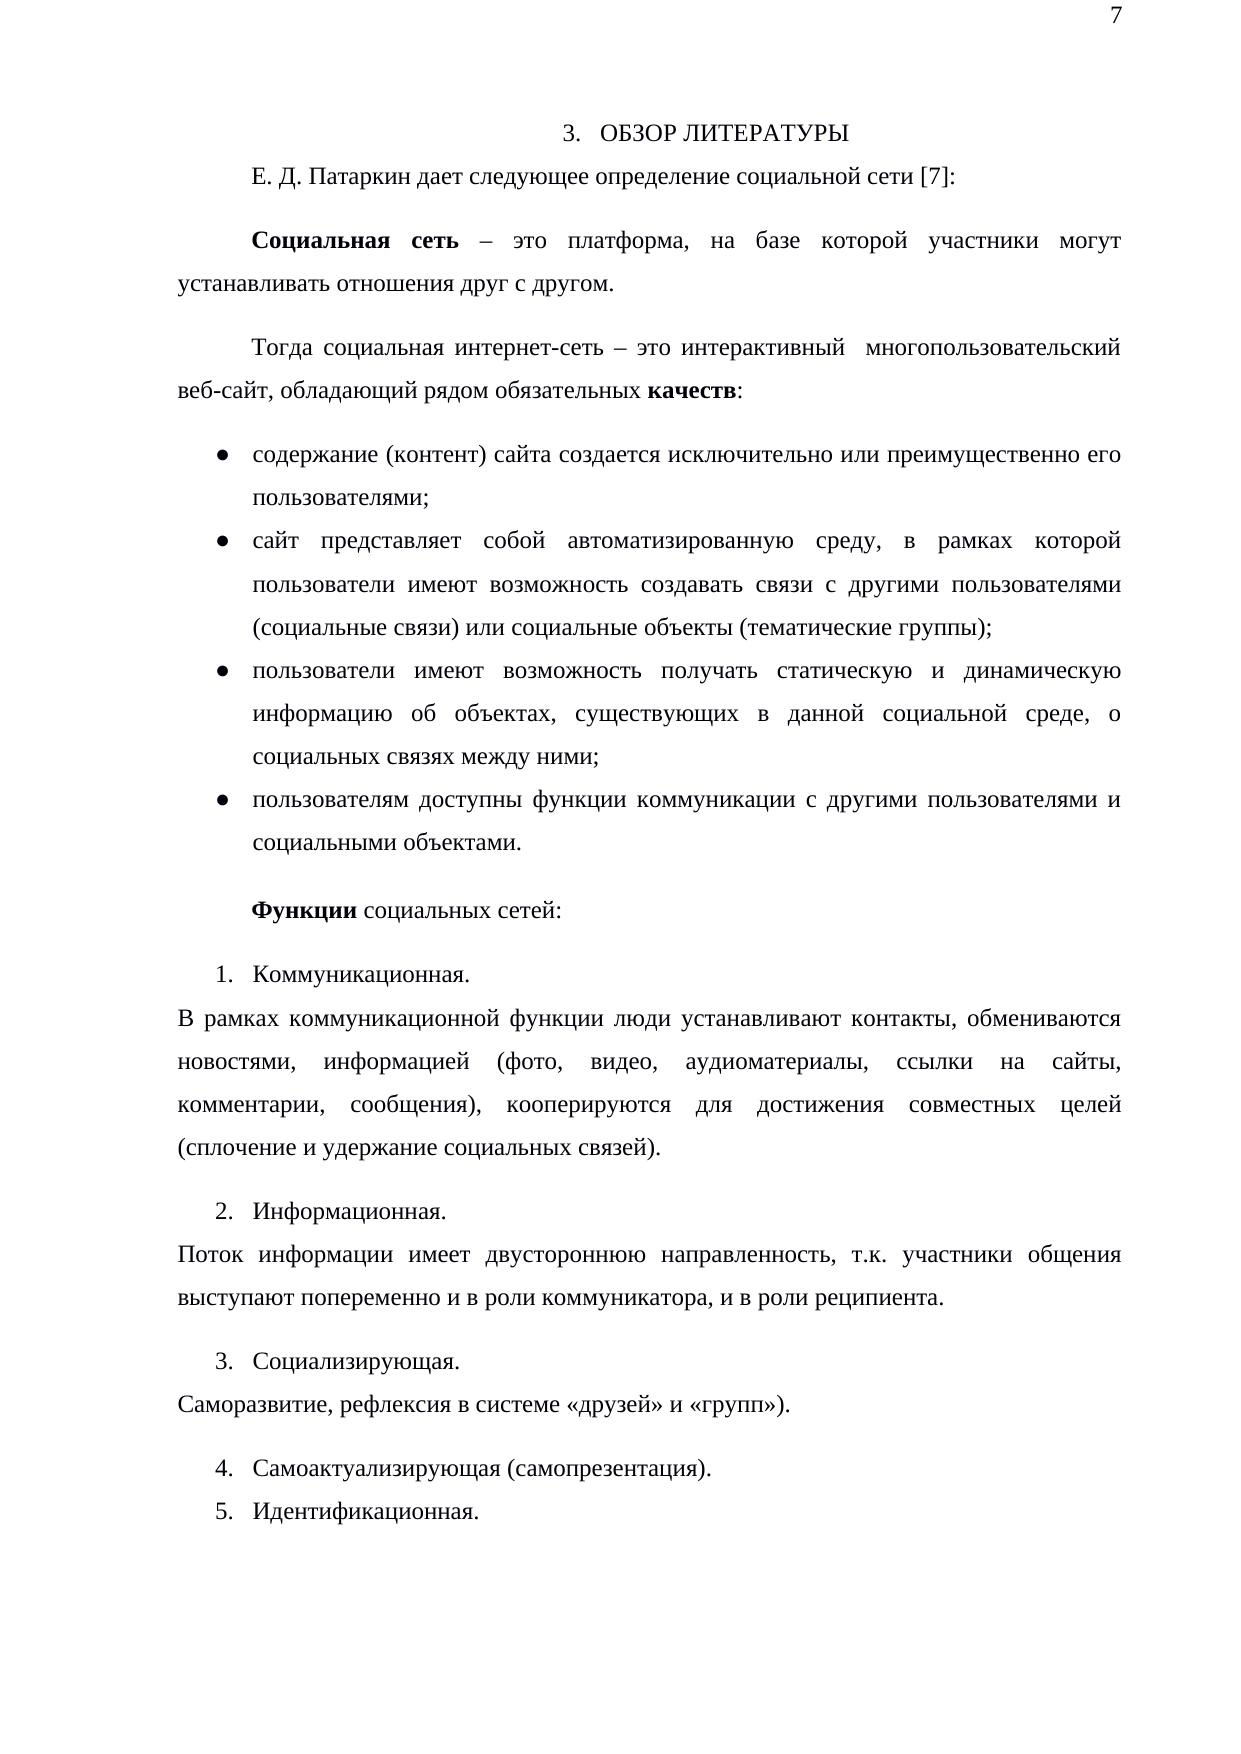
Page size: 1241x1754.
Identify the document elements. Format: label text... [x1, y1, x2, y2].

text Тогда социальная интернет-сеть – это интерактивный многопользовательский веб-сайт, обладающий рядом обязательных качеств: [177, 332, 1122, 404]
text В рамках коммуникационной функции люди устанавливают контакты, обмениваются новостями, информацией (фото, видео, аудиоматериалы, ссылки на сайты, комментарии, сообщения), кооперируются для достижения совместных целей (сплочение и удержание социальных связей). [177, 1003, 1122, 1161]
list пользователи имеют возможность получать статическую и динамическую информацию об объектах, существующих в данной социальной среде, о социальных связях между ними; [215, 655, 1122, 770]
list Самоактуализирующая (самопрезентация). [215, 1453, 1122, 1482]
list содержание (контент) сайта создается исключительно или преимущественно его пользователями; [215, 439, 1122, 511]
list сайт представляет собой автоматизированную среду, в рамках которой пользователи имеют возможность создавать связи с другими пользователями (социальные связи) или социальные объекты (тематические группы); [215, 526, 1122, 641]
list Идентификационная. [215, 1496, 1122, 1525]
list Социализирующая. [215, 1346, 1122, 1375]
list Коммуникационная. [215, 959, 1122, 988]
text Функции социальных сетей: [177, 896, 1122, 924]
text Социальная сеть – это платформа, на базе которой участники могут устанавливать отношения друг с другом. [177, 225, 1122, 297]
text Е. Д. Патаркин дает следующее определение социальной сети [7]: [177, 161, 1122, 190]
list пользователям доступны функции коммуникации с другими пользователями и социальными объектами. [215, 784, 1122, 856]
list Информационная. [215, 1196, 1122, 1225]
subtitle ОБЗОР ЛИТЕРАТУРЫ [252, 118, 1122, 147]
text Саморазвитие, рефлексия в системе «друзей» и «групп»). [177, 1389, 1122, 1418]
text Поток информации имеет двустороннюю направленность, т.к. участники общения выступают попеременно и в роли коммуникатора, и в роли реципиента. [177, 1239, 1122, 1311]
